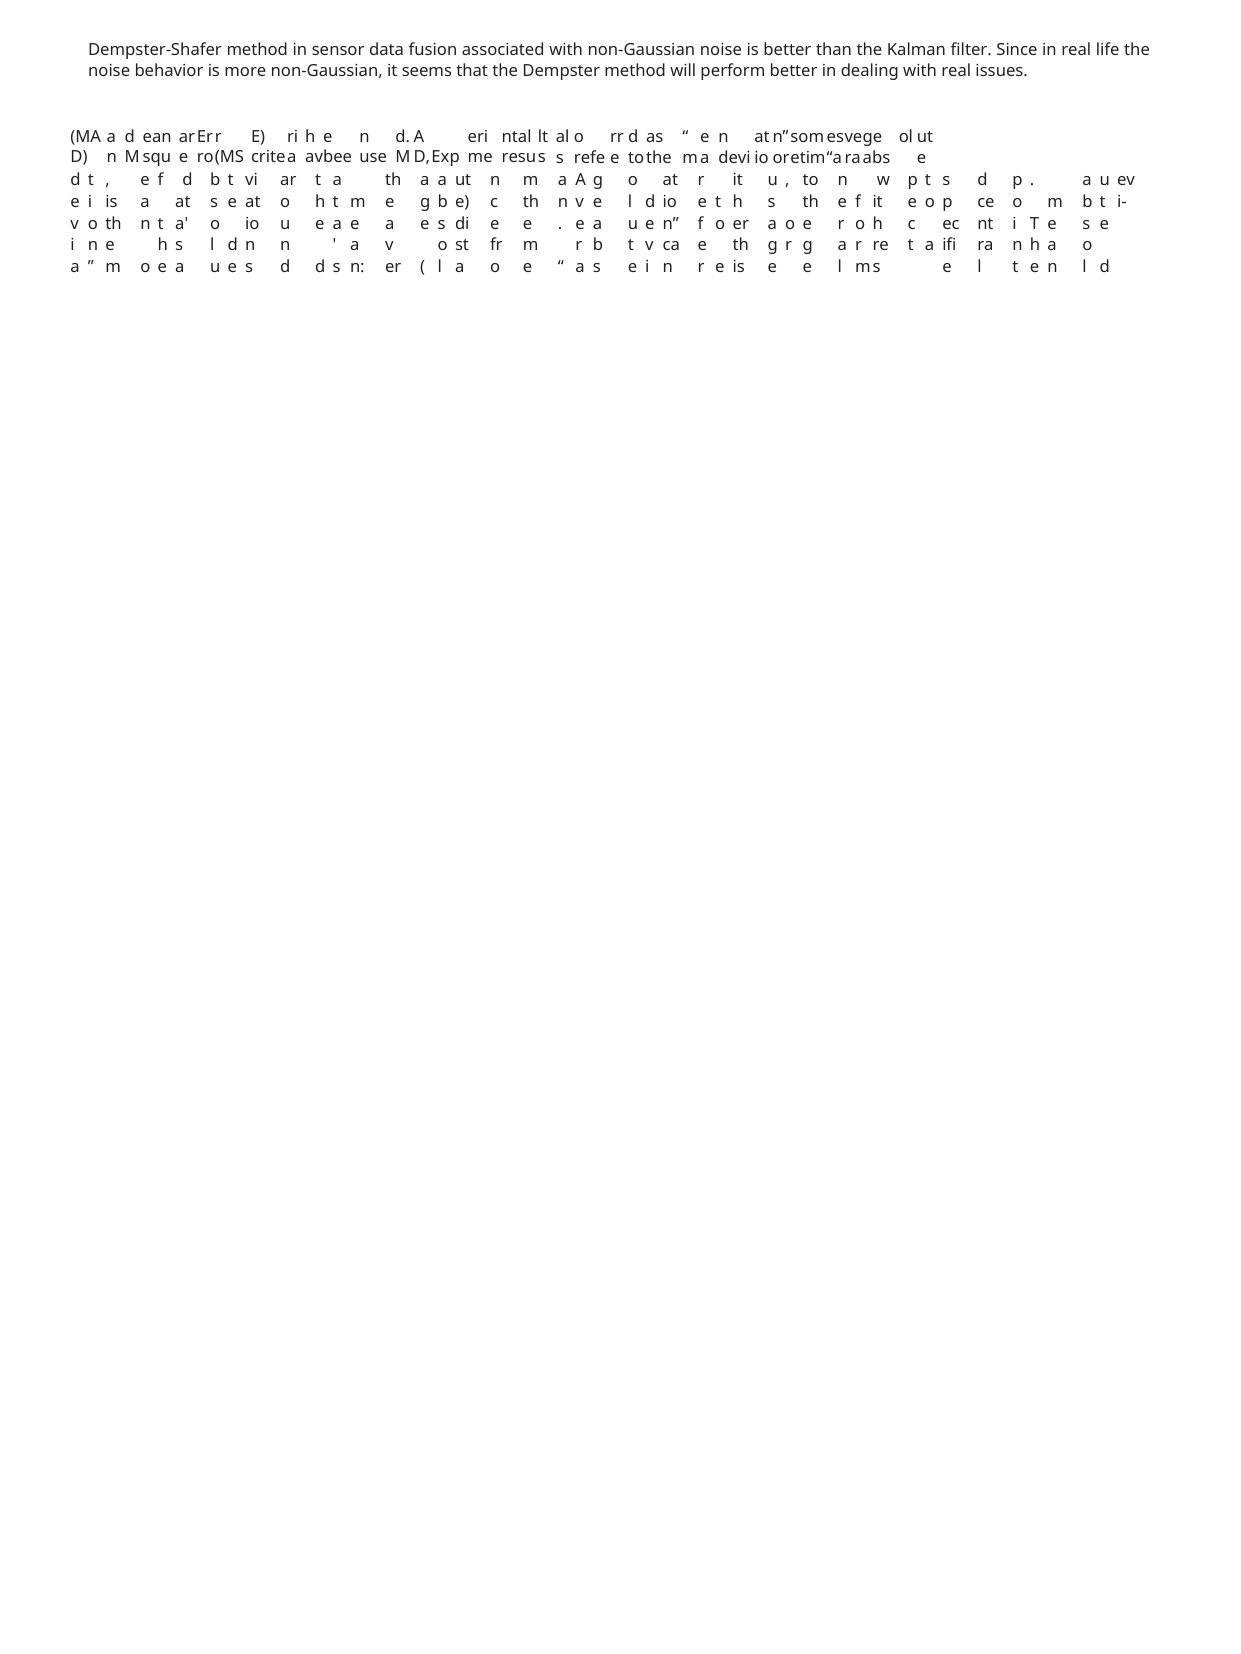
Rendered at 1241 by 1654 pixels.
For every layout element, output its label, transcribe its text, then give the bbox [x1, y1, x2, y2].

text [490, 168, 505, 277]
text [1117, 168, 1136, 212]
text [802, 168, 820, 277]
text Dempster-Shafer method in sensor data fusion associated with non-Gaussian noise is better than the Kalman filter. Since in real life the noise behavior is more non-Gaussian, it seems that the Dempster method will perform better in dealing with real issues. [88, 38, 1152, 81]
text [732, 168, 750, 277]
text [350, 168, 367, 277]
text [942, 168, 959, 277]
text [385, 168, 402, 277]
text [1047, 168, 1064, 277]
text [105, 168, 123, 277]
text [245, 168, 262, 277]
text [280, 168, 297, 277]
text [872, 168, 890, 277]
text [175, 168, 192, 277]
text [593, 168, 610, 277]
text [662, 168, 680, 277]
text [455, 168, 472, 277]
text (MAD) and Mean square Error (MSE) criteria have been used. MAD, 4. Experimental results [70, 126, 556, 167]
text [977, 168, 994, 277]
text also referred to as the “mean deviation” or sometimes “average absolute [556, 126, 934, 167]
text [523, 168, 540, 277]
